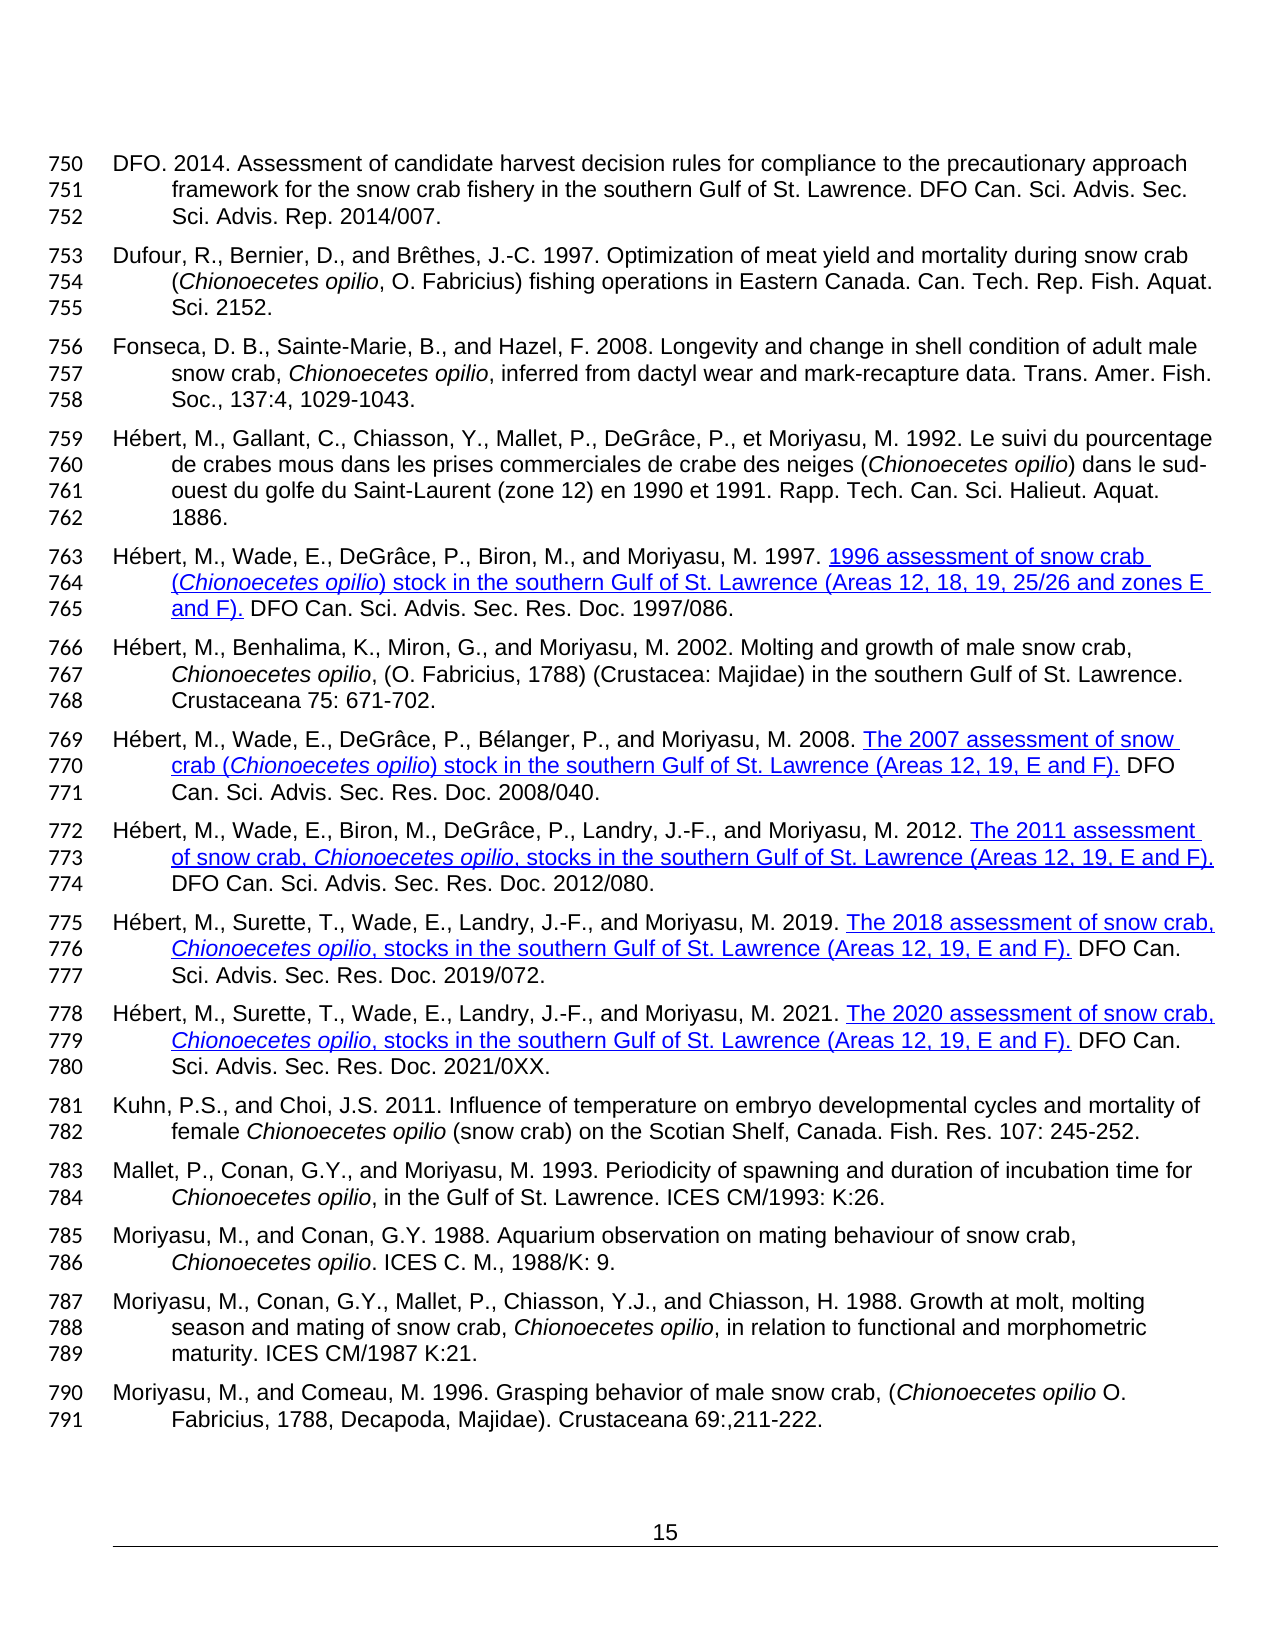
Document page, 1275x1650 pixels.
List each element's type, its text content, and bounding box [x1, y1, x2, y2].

text DFO. 2014. Assessment of candidate harvest decision rules for compliance to the precautionary approach framework for the snow crab fishery in the southern Gulf of St. Lawrence. DFO Can. Sci. Advis. Sec. Sci. Advis. Rep. 2014/007. [112, 150, 1218, 229]
text Hébert, M., Gallant, C., Chiasson, Y., Mallet, P., DeGrâce, P., et Moriyasu, M. 1992. Le suivi du pourcentage de crabes mous dans les prises commerciales de crabe des neiges (Chionoecetes opilio) dans le sud-ouest du golfe du Saint-Laurent (zone 12) en 1990 et 1991. Rapp. Tech. Can. Sci. Halieut. Aquat. 1886. [112, 425, 1218, 530]
text Dufour, R., Bernier, D., and Brêthes, J.-C. 1997. Optimization of meat yield and mortality during snow crab (Chionoecetes opilio, O. Fabricius) fishing operations in Eastern Canada. Can. Tech. Rep. Fish. Aquat. Sci. 2152. [112, 242, 1218, 321]
text Moriyasu, M., and Comeau, M. 1996. Grasping behavior of male snow crab, (Chionoecetes opilio O. Fabricius, 1788, Decapoda, Majidae). Crustaceana 69:,211-222. [112, 1379, 1218, 1432]
text Hébert, M., Wade, E., DeGrâce, P., Biron, M., and Moriyasu, M. 1997. 1996 assessment of snow crab (Chionoecetes opilio) stock in the southern Gulf of St. Lawrence (Areas 12, 18, 19, 25/26 and zones E and F). DFO Can. Sci. Advis. Sec. Res. Doc. 1997/086. [112, 543, 1218, 622]
text Kuhn, P.S., and Choi, J.S. 2011. Influence of temperature on embryo developmental cycles and mortality of female Chionoecetes opilio (snow crab) on the Scotian Shelf, Canada. Fish. Res. 107: 245-252. [112, 1092, 1218, 1145]
text Hébert, M., Surette, T., Wade, E., Landry, J.-F., and Moriyasu, M. 2019. The 2018 assessment of snow crab, Chionoecetes opilio, stocks in the southern Gulf of St. Lawrence (Areas 12, 19, E and F). DFO Can. Sci. Advis. Sec. Res. Doc. 2019/072. [112, 909, 1218, 988]
text Fonseca, D. B., Sainte-Marie, B., and Hazel, F. 2008. Longevity and change in shell condition of adult male snow crab, Chionoecetes opilio, inferred from dactyl wear and mark-recapture data. Trans. Amer. Fish. Soc., 137:4, 1029-1043. [112, 333, 1218, 412]
text Hébert, M., Wade, E., DeGrâce, P., Bélanger, P., and Moriyasu, M. 2008. The 2007 assessment of snow crab (Chionoecetes opilio) stock in the southern Gulf of St. Lawrence (Areas 12, 19, E and F). DFO Can. Sci. Advis. Sec. Res. Doc. 2008/040. [112, 726, 1218, 805]
text Hébert, M., Surette, T., Wade, E., Landry, J.-F., and Moriyasu, M. 2021. The 2020 assessment of snow crab, Chionoecetes opilio, stocks in the southern Gulf of St. Lawrence (Areas 12, 19, E and F). DFO Can. Sci. Advis. Sec. Res. Doc. 2021/0XX. [112, 1000, 1218, 1079]
text Moriyasu, M., Conan, G.Y., Mallet, P., Chiasson, Y.J., and Chiasson, H. 1988. Growth at molt, molting season and mating of snow crab, Chionoecetes opilio, in relation to functional and morphometric maturity. ICES CM/1987 K:21. [112, 1288, 1218, 1367]
text Hébert, M., Benhalima, K., Miron, G., and Moriyasu, M. 2002. Molting and growth of male snow crab, Chionoecetes opilio, (O. Fabricius, 1788) (Crustacea: Majidae) in the southern Gulf of St. Lawrence. Crustaceana 75: 671-702. [112, 634, 1218, 713]
text Hébert, M., Wade, E., Biron, M., DeGrâce, P., Landry, J.-F., and Moriyasu, M. 2012. The 2011 assessment of snow crab, Chionoecetes opilio, stocks in the southern Gulf of St. Lawrence (Areas 12, 19, E and F). DFO Can. Sci. Advis. Sec. Res. Doc. 2012/080. [112, 817, 1218, 896]
text Mallet, P., Conan, G.Y., and Moriyasu, M. 1993. Periodicity of spawning and duration of incubation time for Chionoecetes opilio, in the Gulf of St. Lawrence. ICES CM/1993: K:26. [112, 1157, 1218, 1210]
text Moriyasu, M., and Conan, G.Y. 1988. Aquarium observation on mating behaviour of snow crab, Chionoecetes opilio. ICES C. M., 1988/K: 9. [112, 1222, 1218, 1275]
